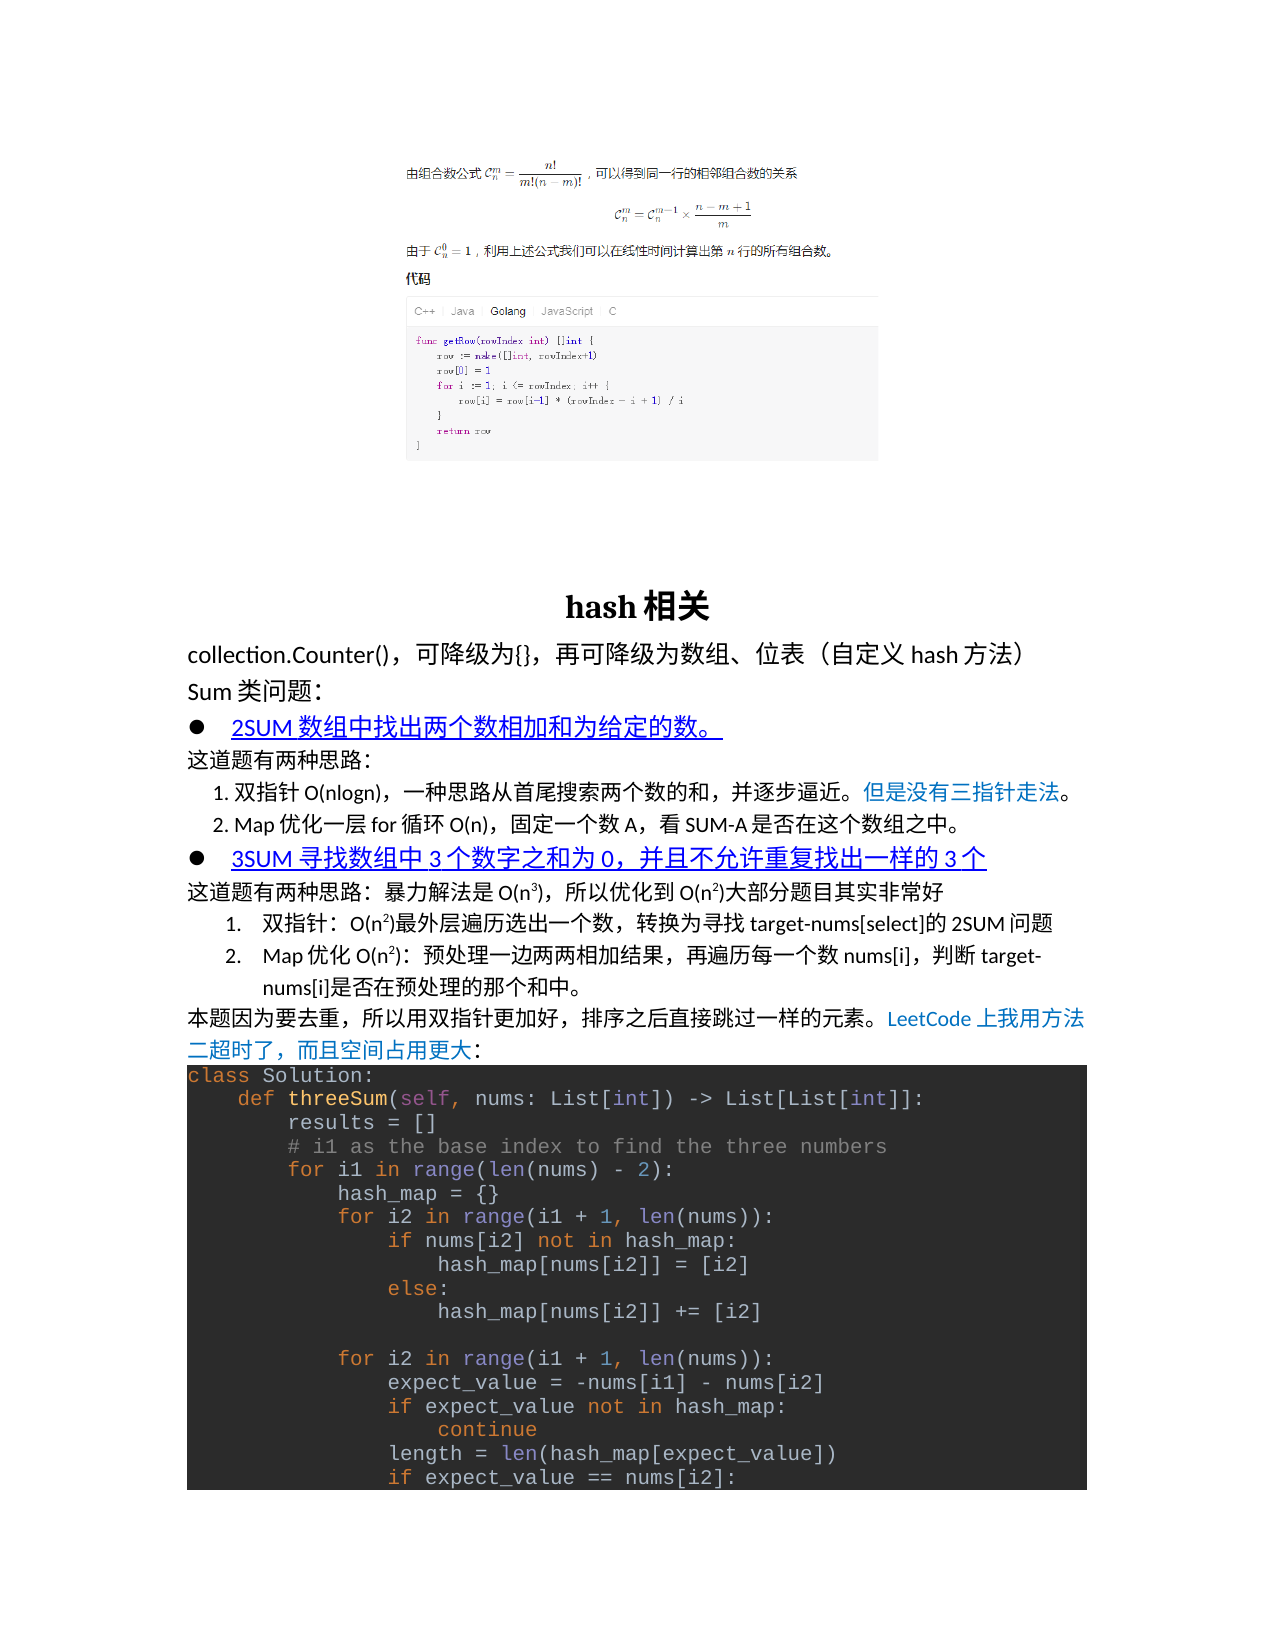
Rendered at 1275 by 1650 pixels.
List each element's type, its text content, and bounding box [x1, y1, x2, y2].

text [187, 1065, 1087, 1490]
picture [396, 150, 879, 464]
list Map优化O(n2)：预处理一边两两相加结果，再遍历每一个数nums[i]，判断target-nums[i]是否在预处理的那个和中。 [225, 938, 1087, 1001]
list 2SUM数组中找出两个数相加和为给定的数。 [187, 707, 1087, 743]
text 这道题有两种思路：暴力解法是O(n3)，所以优化到O(n2)大部分题目其实非常好 [187, 875, 1087, 906]
text 本题因为要去重，所以用双指针更加好，排序之后直接跳过一样的元素。LeetCode上我用方法二超时了，而且空间占用更大： [187, 1001, 1087, 1065]
title hash相关 [187, 580, 1087, 628]
text Sum类问题： [187, 671, 1087, 707]
text 2. Map优化一层for循环O(n)，固定一个数A，看SUM-A是否在这个数组之中。 [212, 807, 1087, 838]
list 双指针：O(n2)最外层遍历选出一个数，转换为寻找target-nums[select]的2SUM问题 [225, 906, 1087, 938]
list 3SUM 寻找数组中3个数字之和为0，并且不允许重复找出一样的3个 [187, 838, 1087, 875]
text 1. 双指针O(nlogn)，一种思路从首尾搜索两个数的和，并逐步逼近。但是没有三指针走法。 [212, 775, 1087, 807]
text collection.Counter()，可降级为{}，再可降级为数组、位表（自定义hash方法） [187, 635, 1087, 671]
text 这道题有两种思路： [187, 743, 1087, 775]
